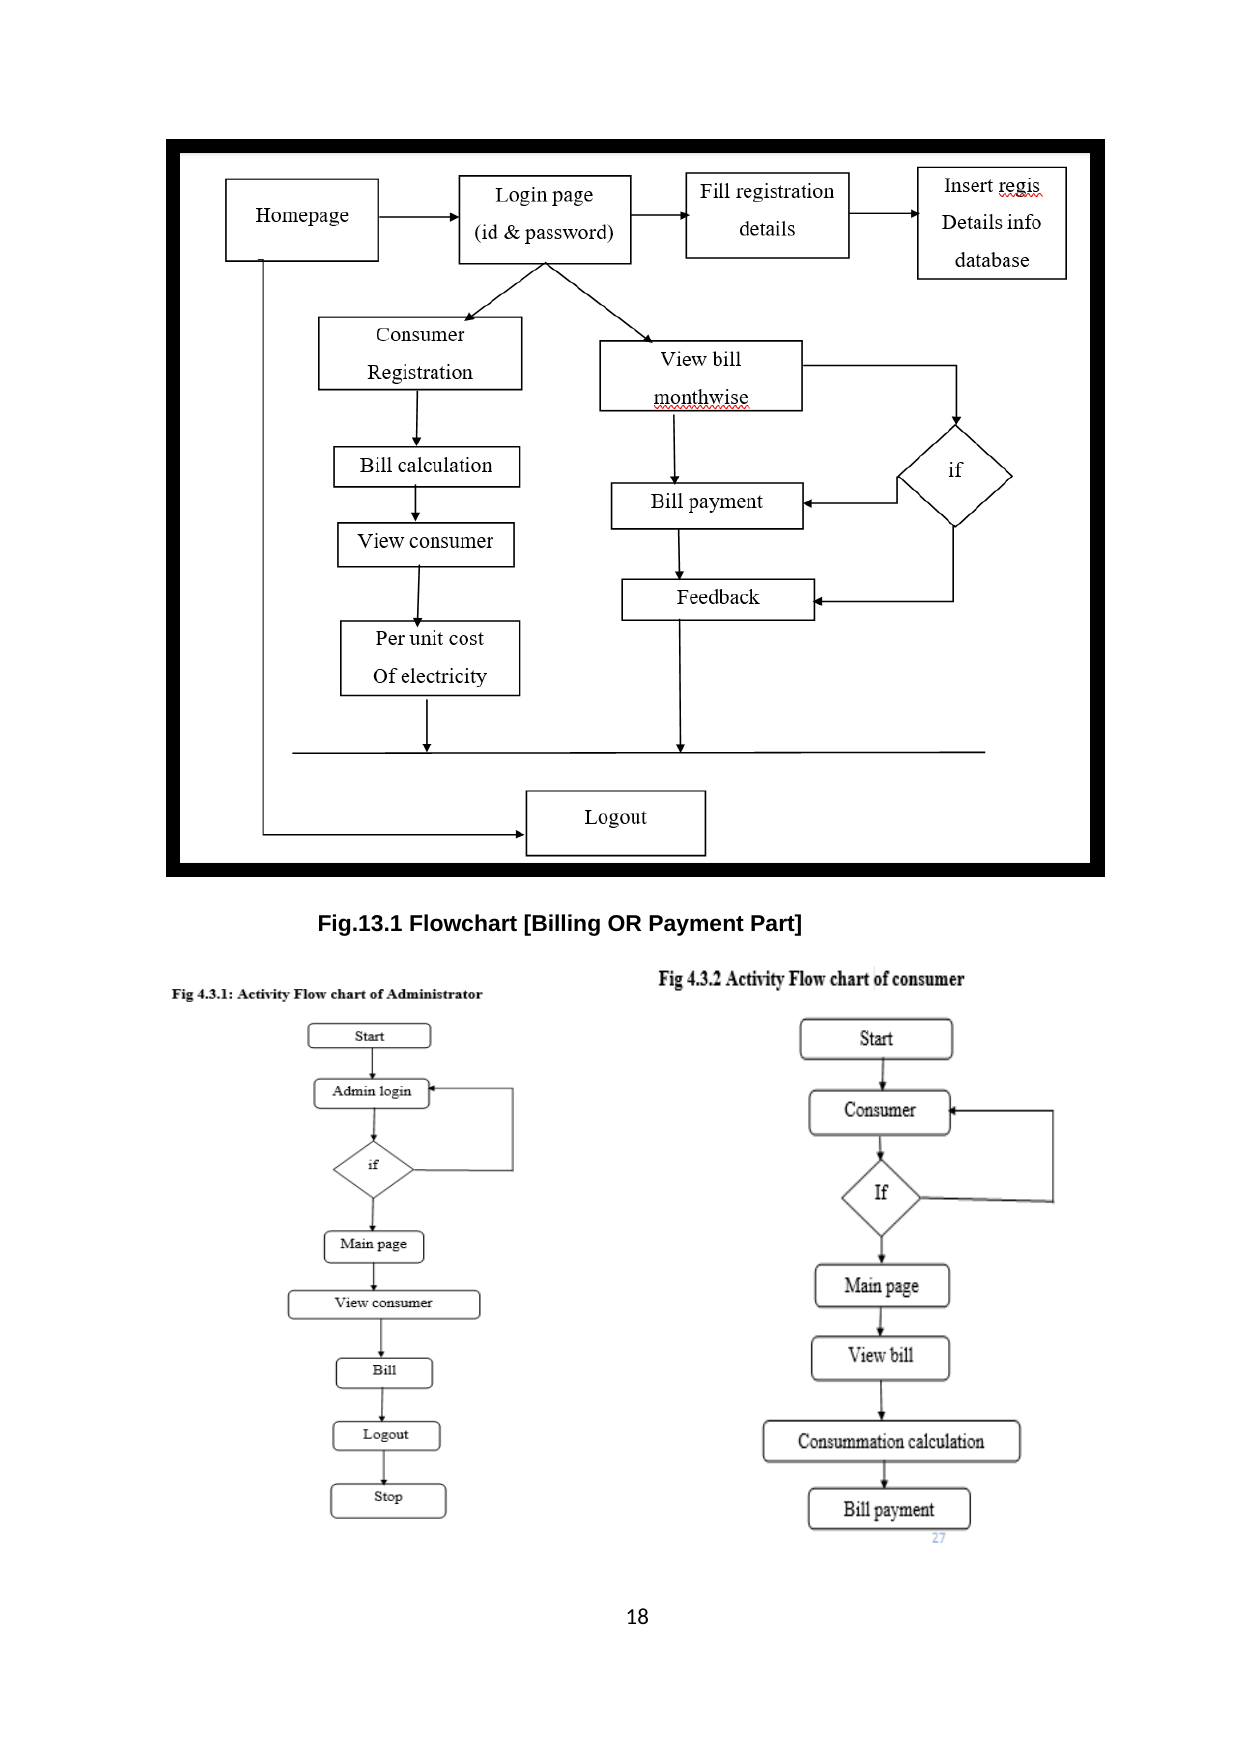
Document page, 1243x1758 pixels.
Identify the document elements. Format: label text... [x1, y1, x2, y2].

picture [180, 153, 1090, 863]
text Fig.13.1 Flowchart [Billing OR Payment Part] [164, 910, 1109, 936]
picture [164, 966, 1087, 1543]
